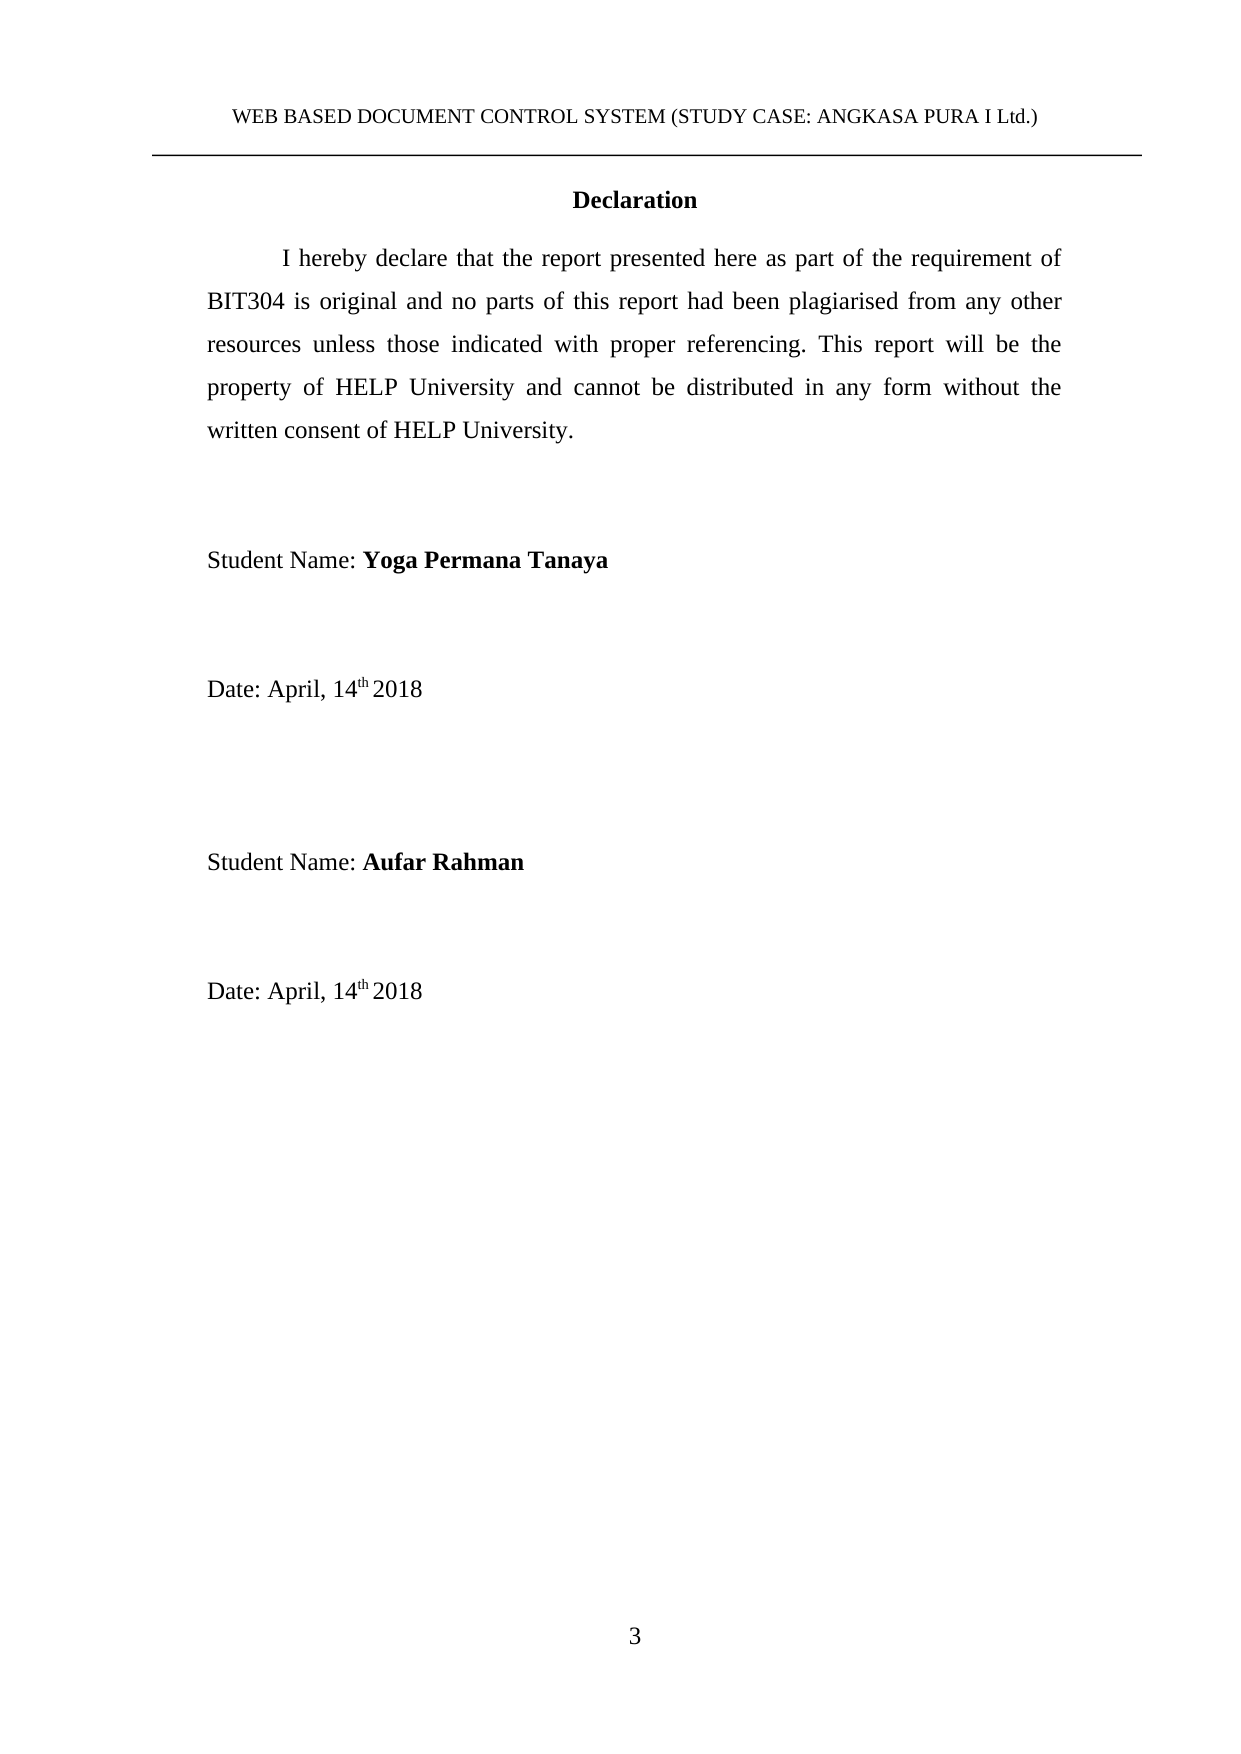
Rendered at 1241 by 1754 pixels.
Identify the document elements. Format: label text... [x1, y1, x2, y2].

text Student Name: Aufar Rahman [207, 847, 1063, 875]
text I hereby declare that the report presented here as part of the requirement of BIT304 is original and no parts of this report had been plagiarised from any other resources unless those indicated with proper referencing. This report will be the property of HELP University and cannot be distributed in any form without the written consent of HELP University. [207, 243, 1063, 444]
text Date: April, 14th 2018 [207, 674, 1063, 703]
text Student Name: Yoga Permana Tanaya [207, 545, 1063, 573]
text Date: April, 14th 2018 [207, 976, 1063, 1005]
subtitle Declaration [207, 185, 1063, 214]
